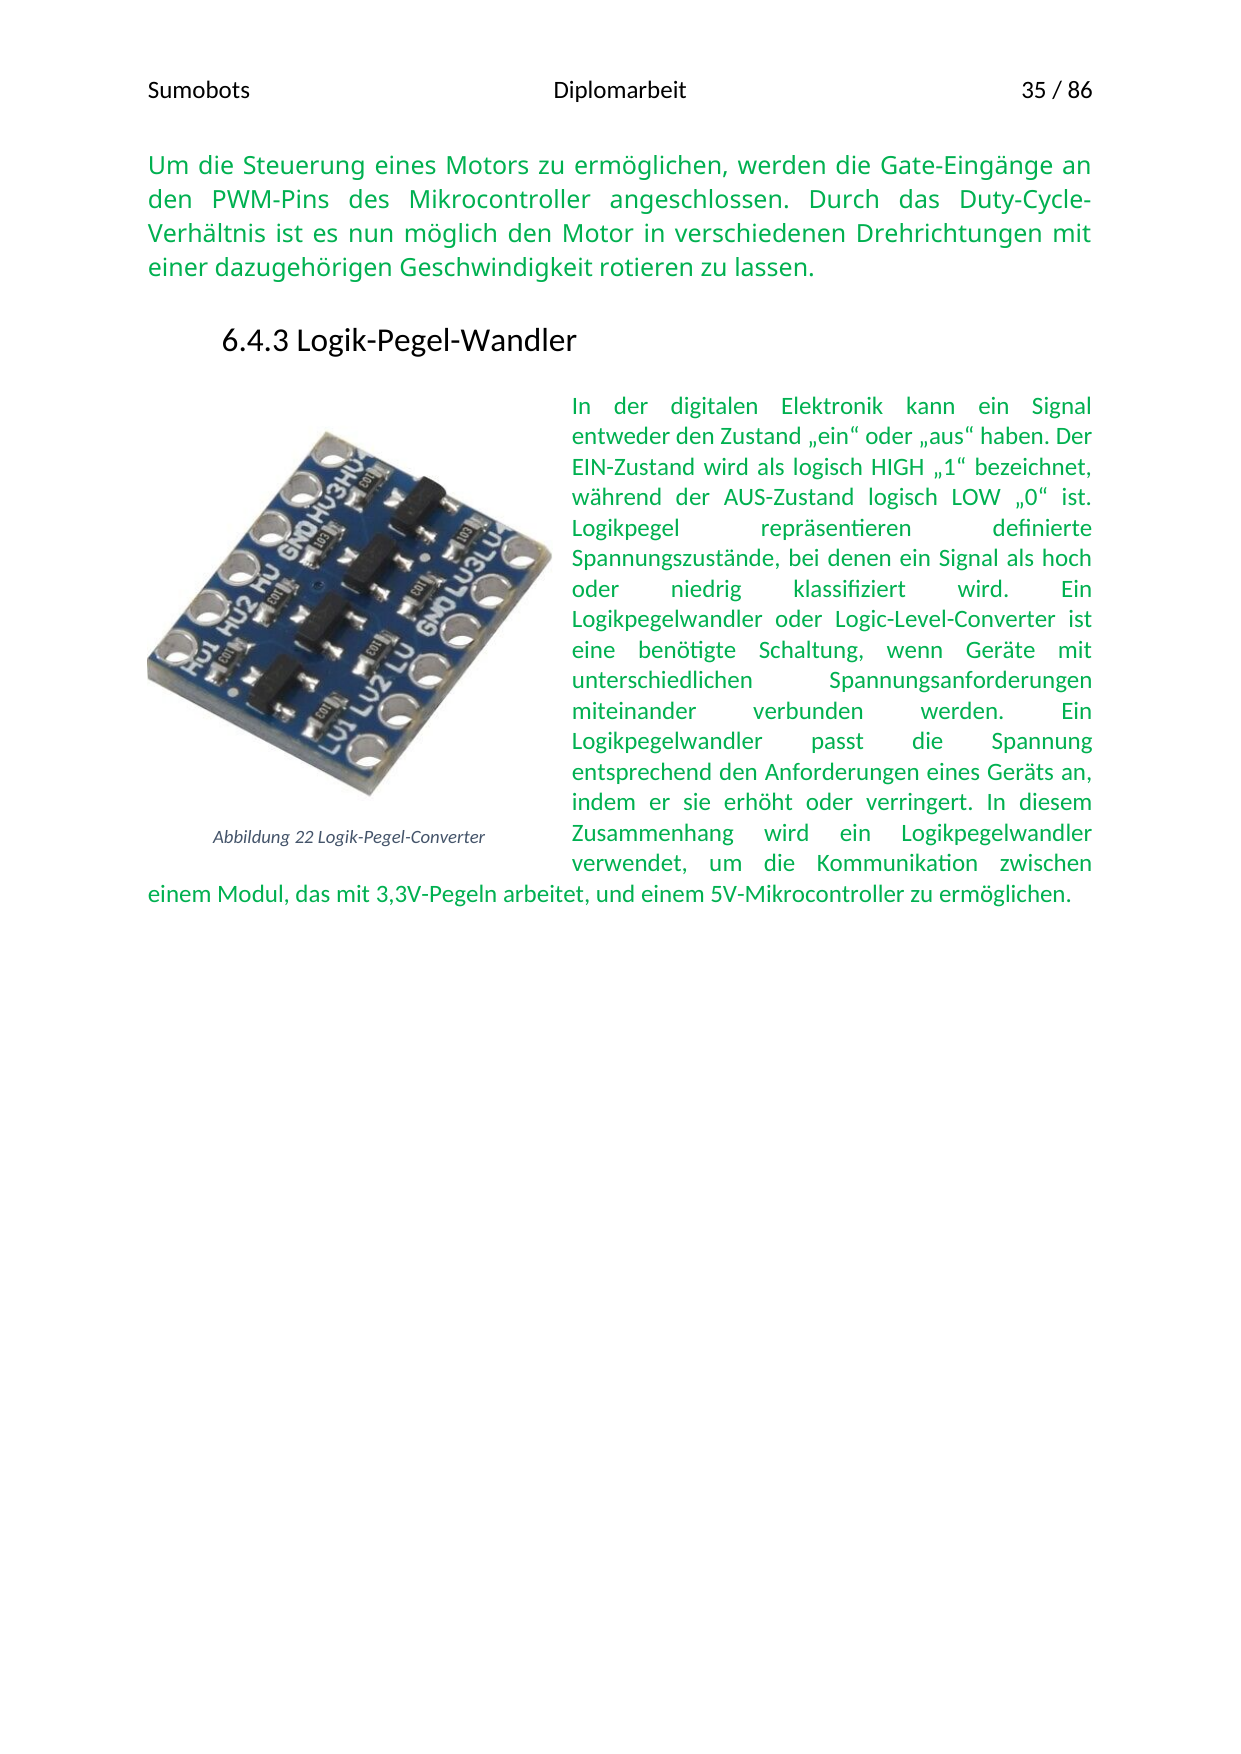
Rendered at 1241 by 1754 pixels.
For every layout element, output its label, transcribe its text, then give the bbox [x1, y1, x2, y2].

text Um die Steuerung eines Motors zu ermöglichen, werden die Gate-Eingänge an den PWM-Pins des Mikrocontroller angeschlossen. Durch das Duty-Cycle-Verhältnis ist es nun möglich den Motor in verschiedenen Drehrichtungen mit einer dazugehörigen Geschwindigkeit rotieren zu lassen. [148, 148, 1093, 284]
subtitle Logik-Pegel-Wandler [221, 318, 1093, 359]
picture [147, 410, 553, 817]
